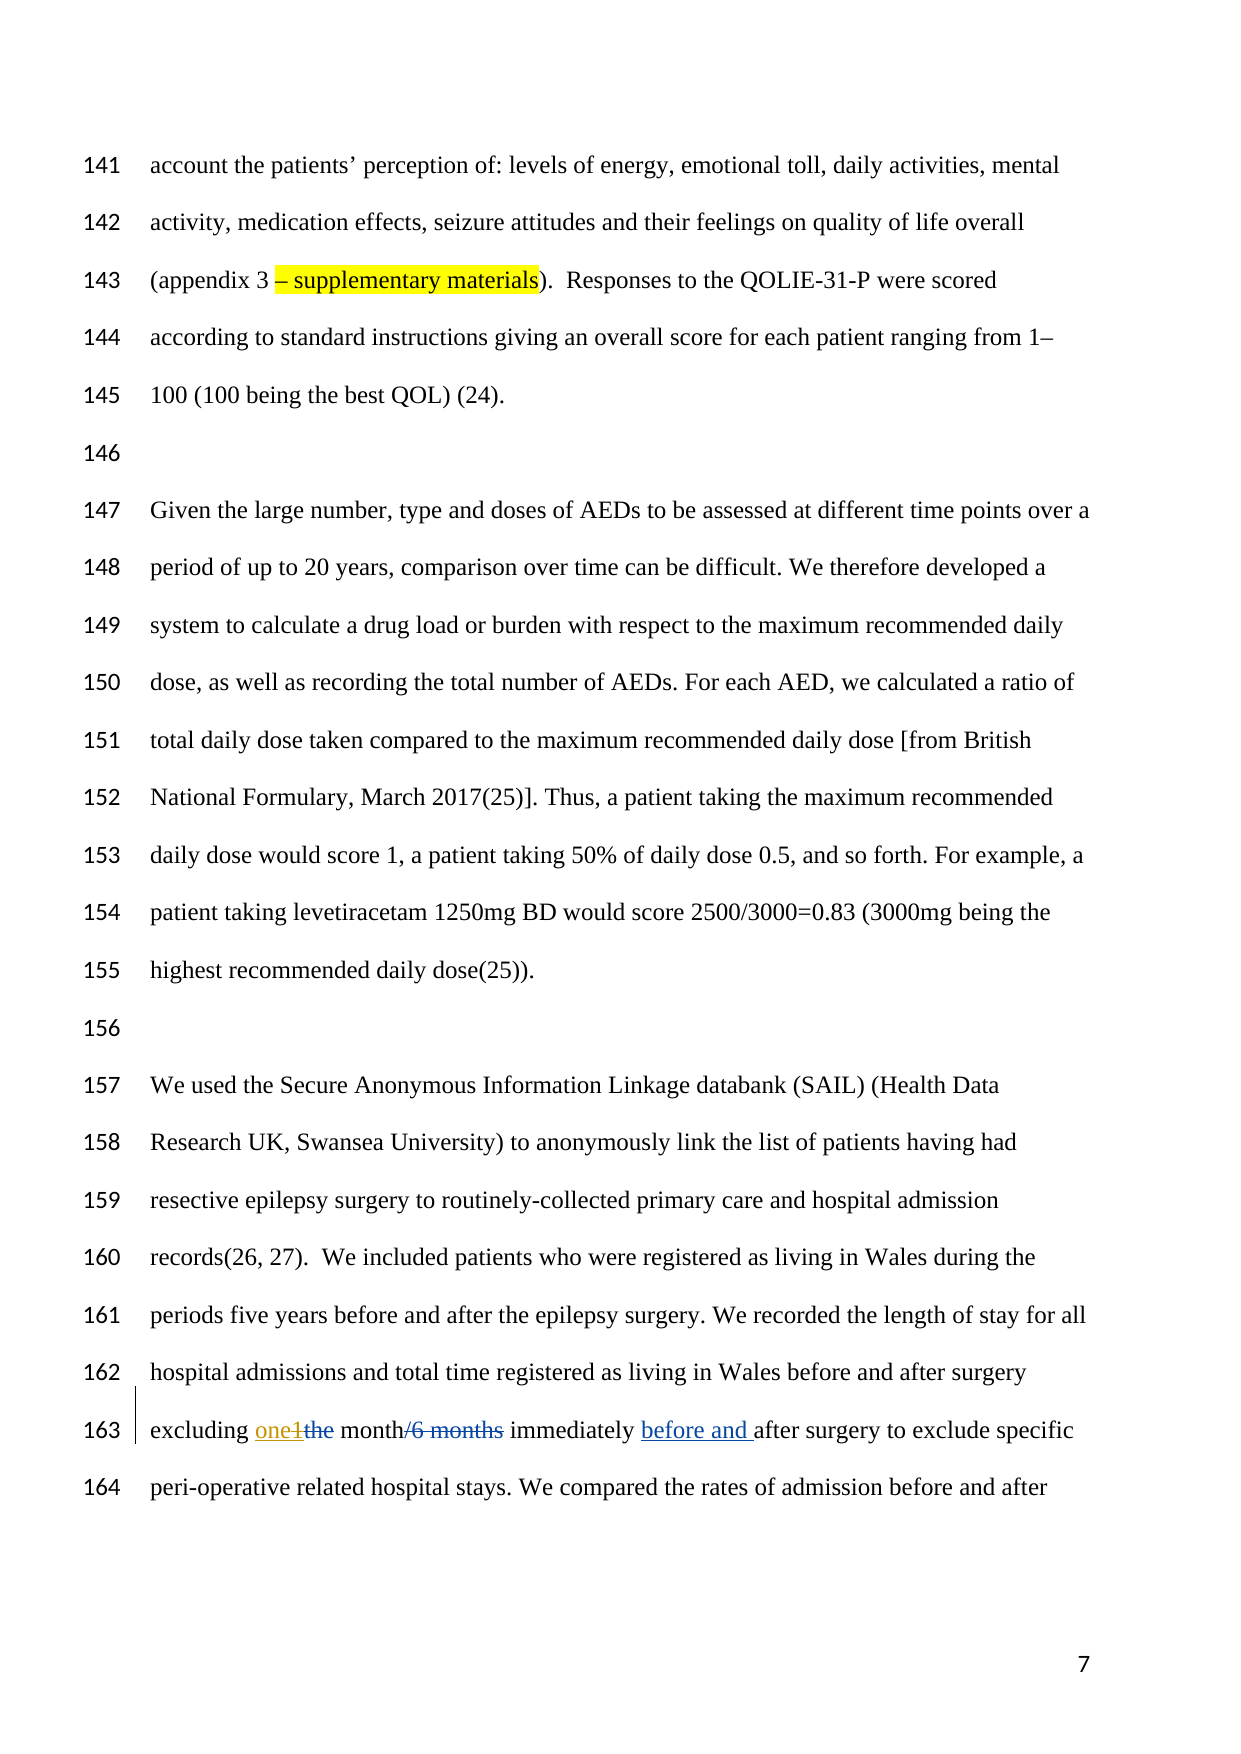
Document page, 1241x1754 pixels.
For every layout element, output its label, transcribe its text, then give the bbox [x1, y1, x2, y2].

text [150, 1070, 1090, 1501]
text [150, 150, 1090, 409]
text Given the large number, type and doses of AEDs to be assessed at different time points over a period of up to 20 years, comparison over time can be difficult. We therefore developed a system to calculate a drug load or burden with respect to the maximum recommended daily dose, as well as recording the total number of AEDs. For each AED, we calculated a ratio of total daily dose taken compared to the maximum recommended daily dose [from British National Formulary, March 2017(25)]. Thus, a patient taking the maximum recommended daily dose would score 1, a patient taking 50% of daily dose 0.5, and so forth. For example, a patient taking levetiracetam 1250mg BD would score 2500/3000=0.83 (3000mg being the highest recommended daily dose(25)). [150, 495, 1090, 984]
